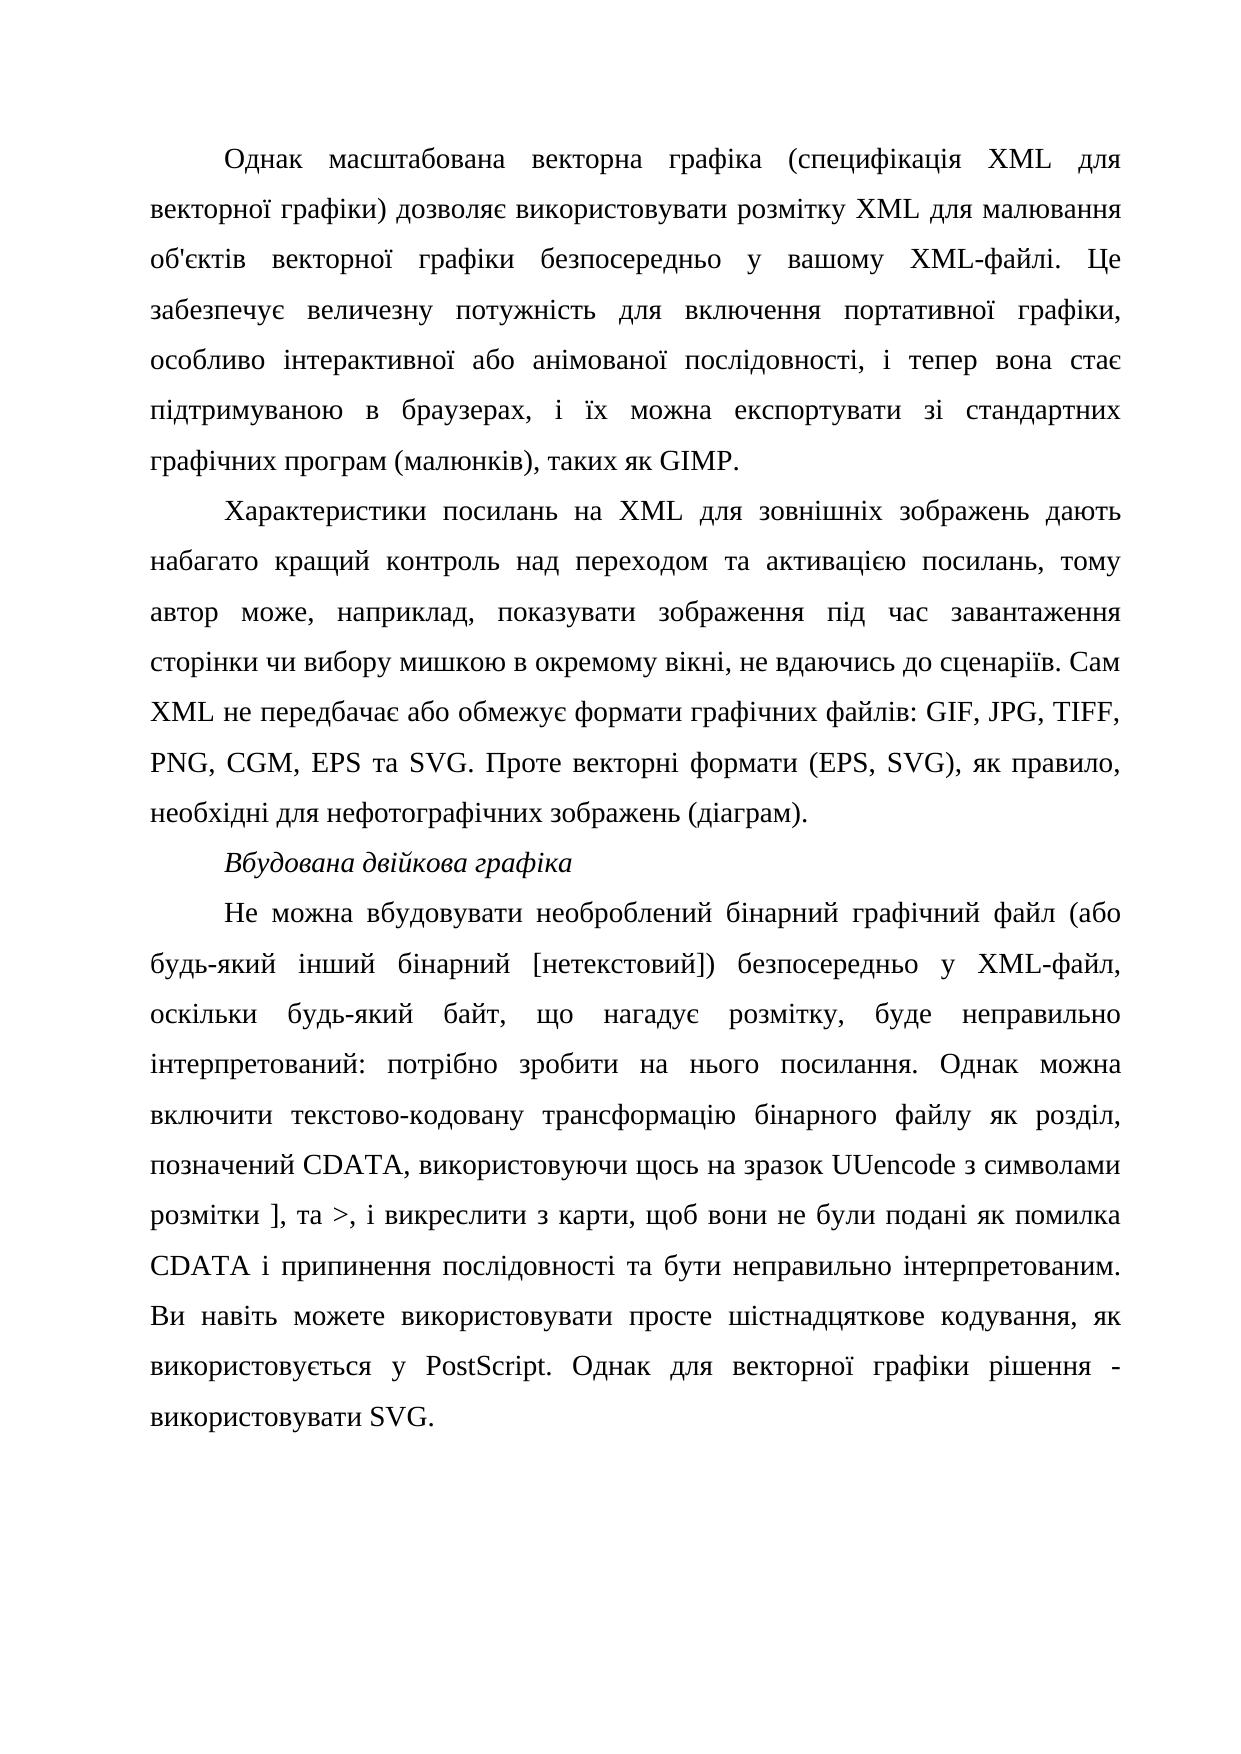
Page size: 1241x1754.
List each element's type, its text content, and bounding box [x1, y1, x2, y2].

text Не можна вбудовувати необроблений бінарний графічний файл (або будь-який інший бінарний [нетекстовий]) безпосередньо у XML-файл, оскільки будь-який байт, що нагадує розмітку, буде неправильно інтерпретований: потрібно зробити на нього посилання. Однак можна включити текстово-кодовану трансформацію бінарного файлу як розділ, позначений CDATA, використовуючи щось на зразок UUencode з символами розмітки ], та >, і викреслити з карти, щоб вони не були подані як помилка CDATA і припинення послідовності та бути неправильно інтерпретованим. Ви навіть можете використовувати просте шістнадцяткове кодування, як використовується у PostScript. Однак для векторної графіки рішення - використовувати SVG. [150, 896, 1122, 1432]
text Однак масштабована векторна графіка (специфікація XML для векторної графіки) дозволяє використовувати розмітку XML для малювання об'єктів векторної графіки безпосередньо у вашому XML-файлі. Це забезпечує величезну потужність для включення портативної графіки, особливо інтерактивної або анімованої послідовності, і тепер вона стає підтримуваною в браузерах, і їх можна експортувати зі стандартних графічних програм (малюнків), таких як GIMP. [150, 141, 1122, 476]
text Характеристики посилань на XML для зовнішніх зображень дають набагато кращий контроль над переходом та активацією посилань, тому автор може, наприклад, показувати зображення під час завантаження сторінки чи вибору мишкою в окремому вікні, не вдаючись до сценаріїв. Сам XML не передбачає або обмежує формати графічних файлів: GIF, JPG, TIFF, PNG, CGM, EPS та SVG. Проте векторні формати (EPS, SVG), як правило, необхідні для нефотографічних зображень (діаграм). [150, 493, 1122, 828]
text Вбудована двійкова графіка [150, 845, 1122, 879]
